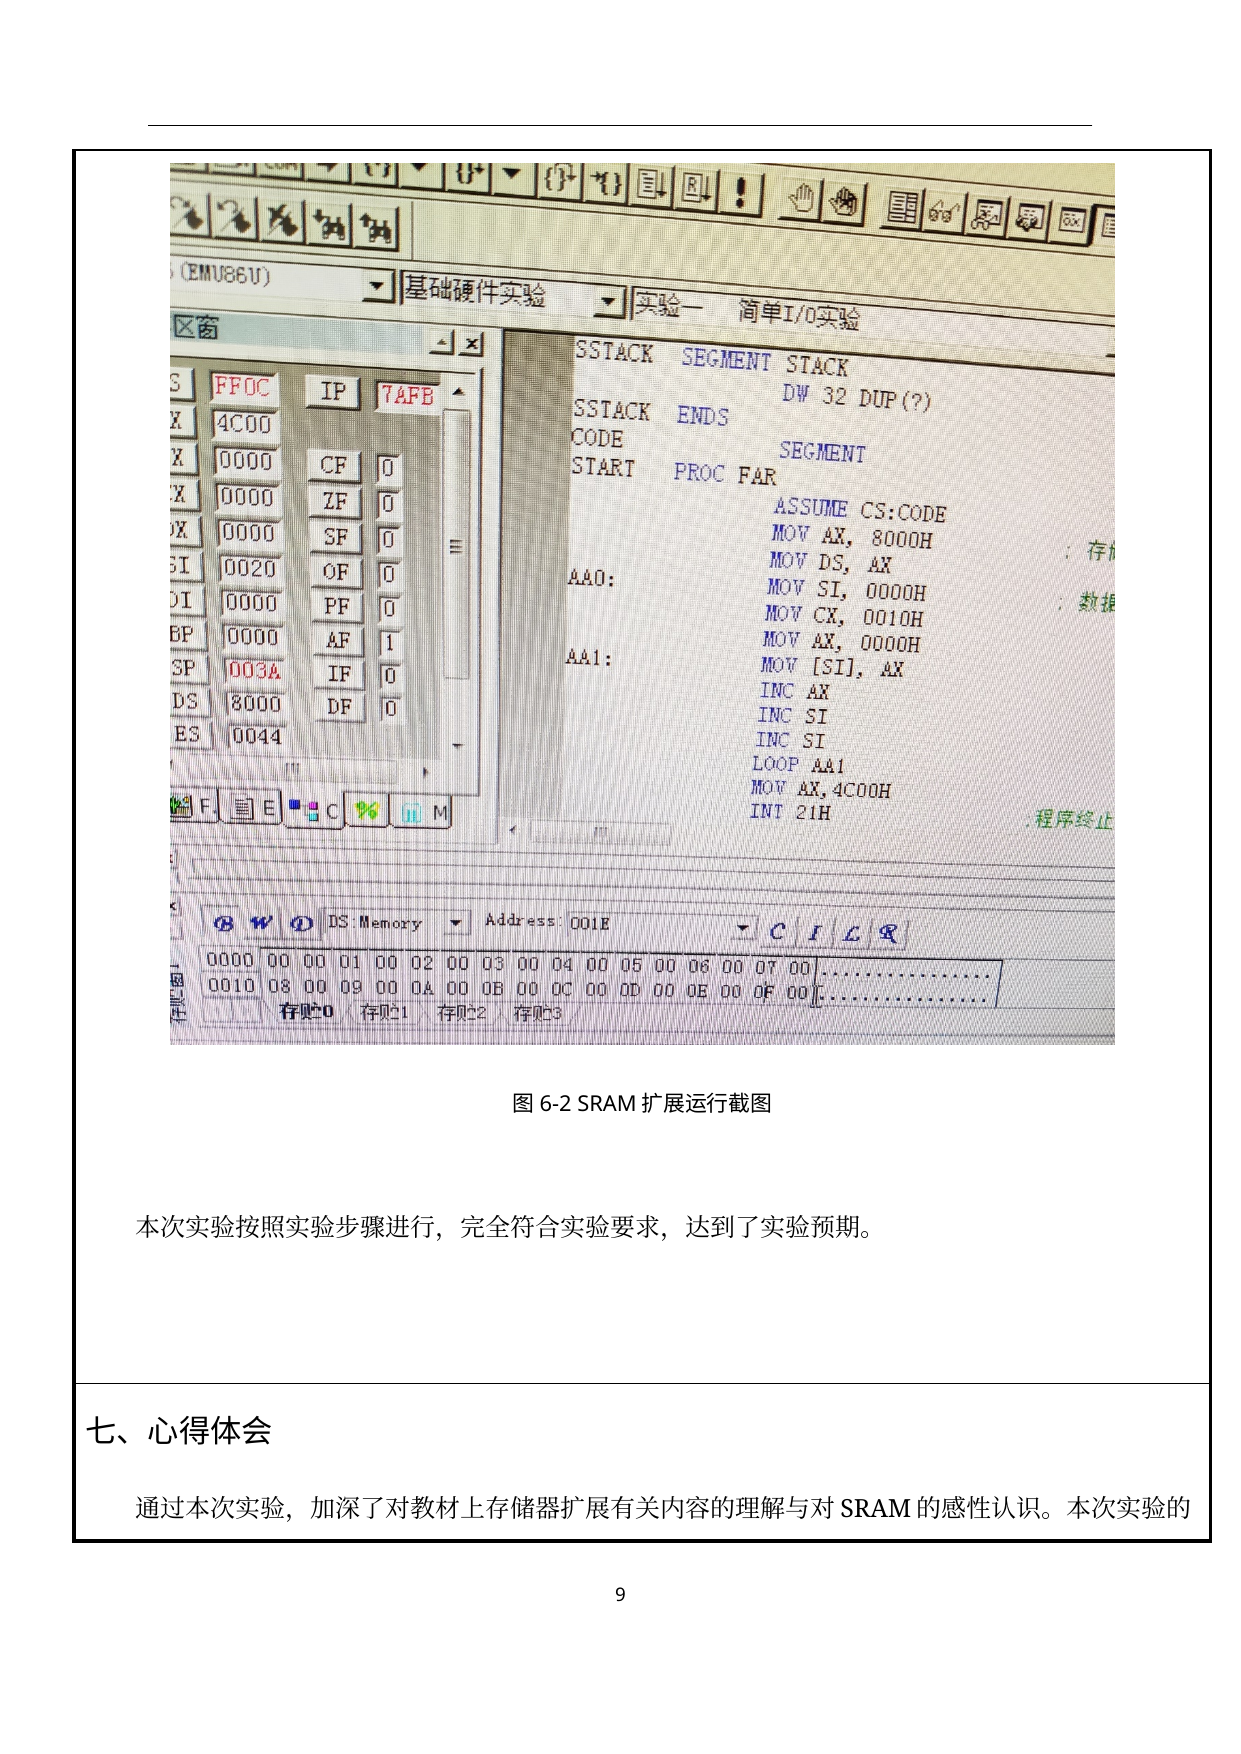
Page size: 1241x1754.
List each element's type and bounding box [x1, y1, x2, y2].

table_cell [76, 1384, 1209, 1539]
picture [170, 163, 1115, 1045]
table_cell [76, 151, 1209, 1383]
